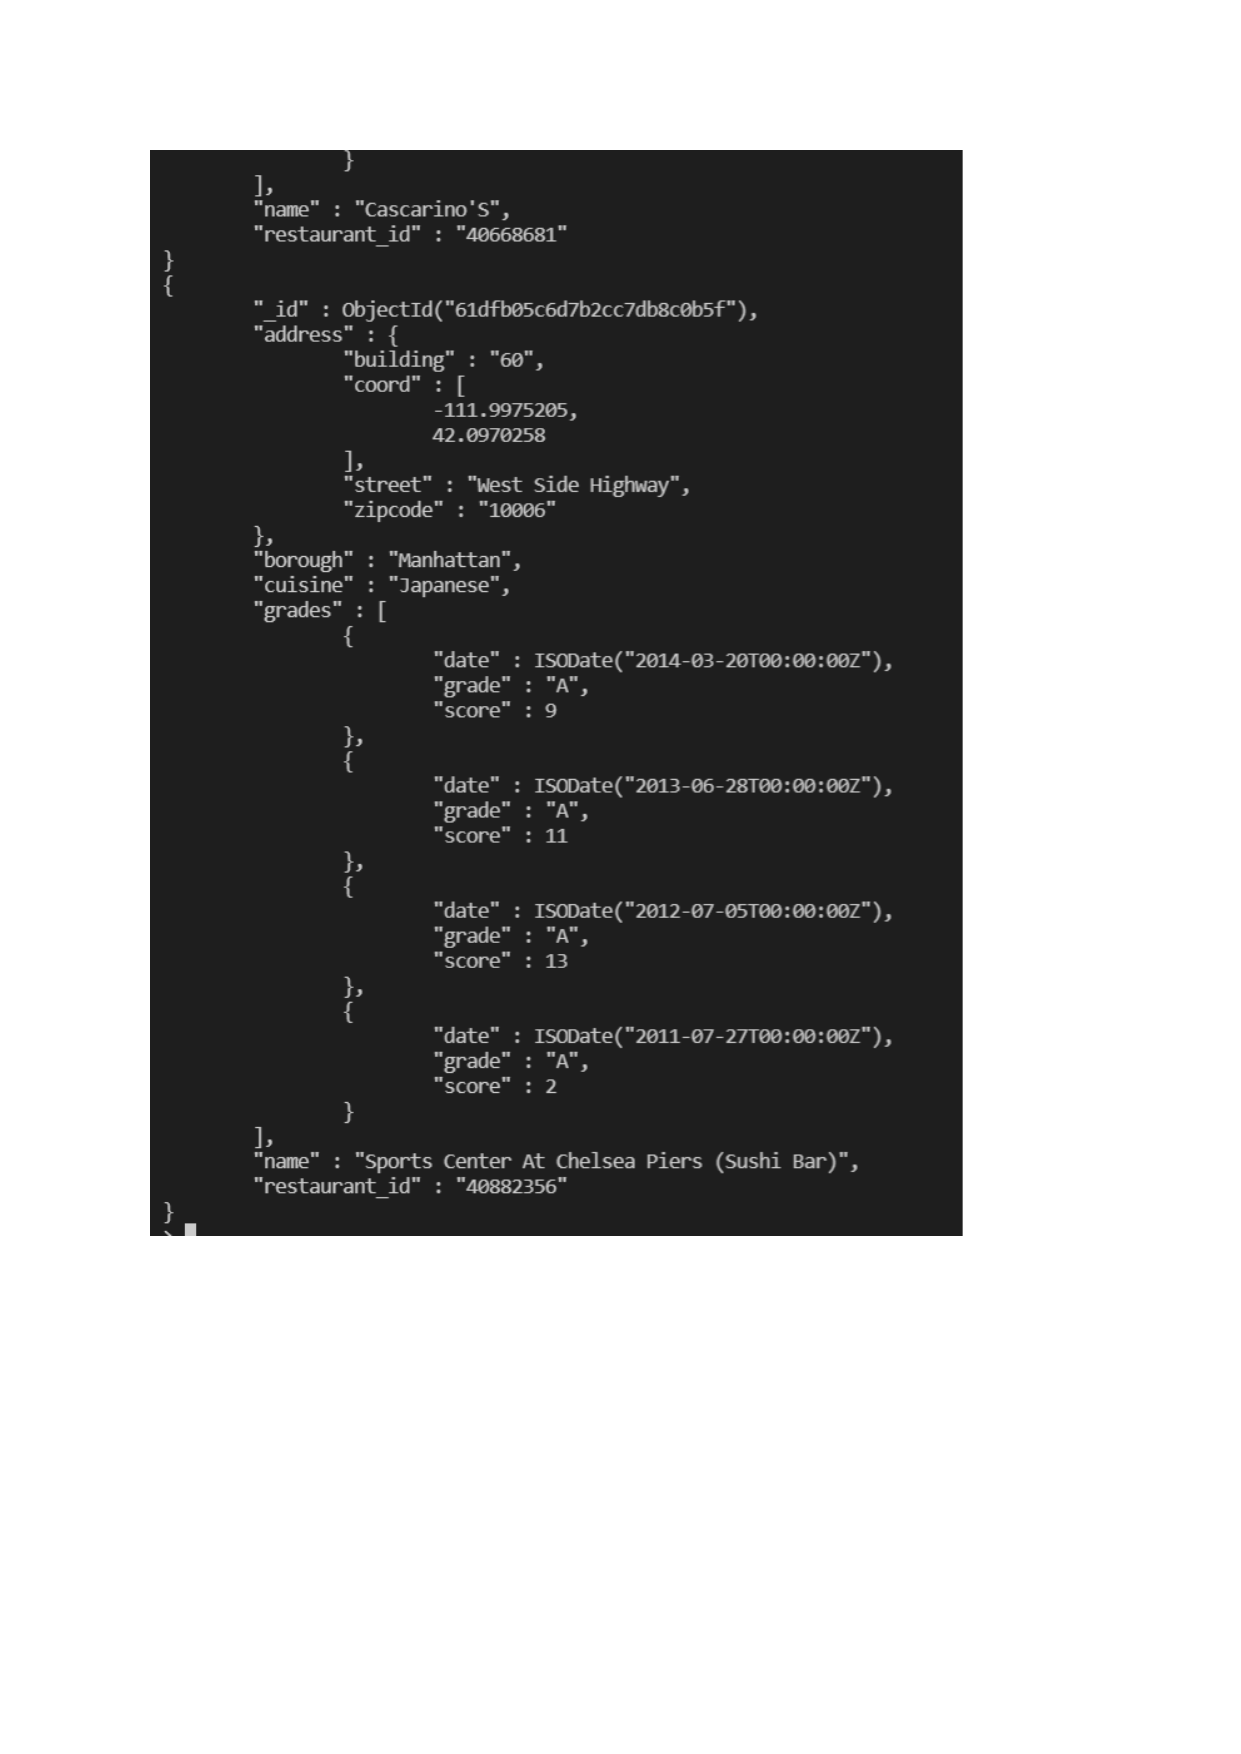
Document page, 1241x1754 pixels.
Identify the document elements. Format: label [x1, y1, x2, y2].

picture [150, 150, 963, 1236]
